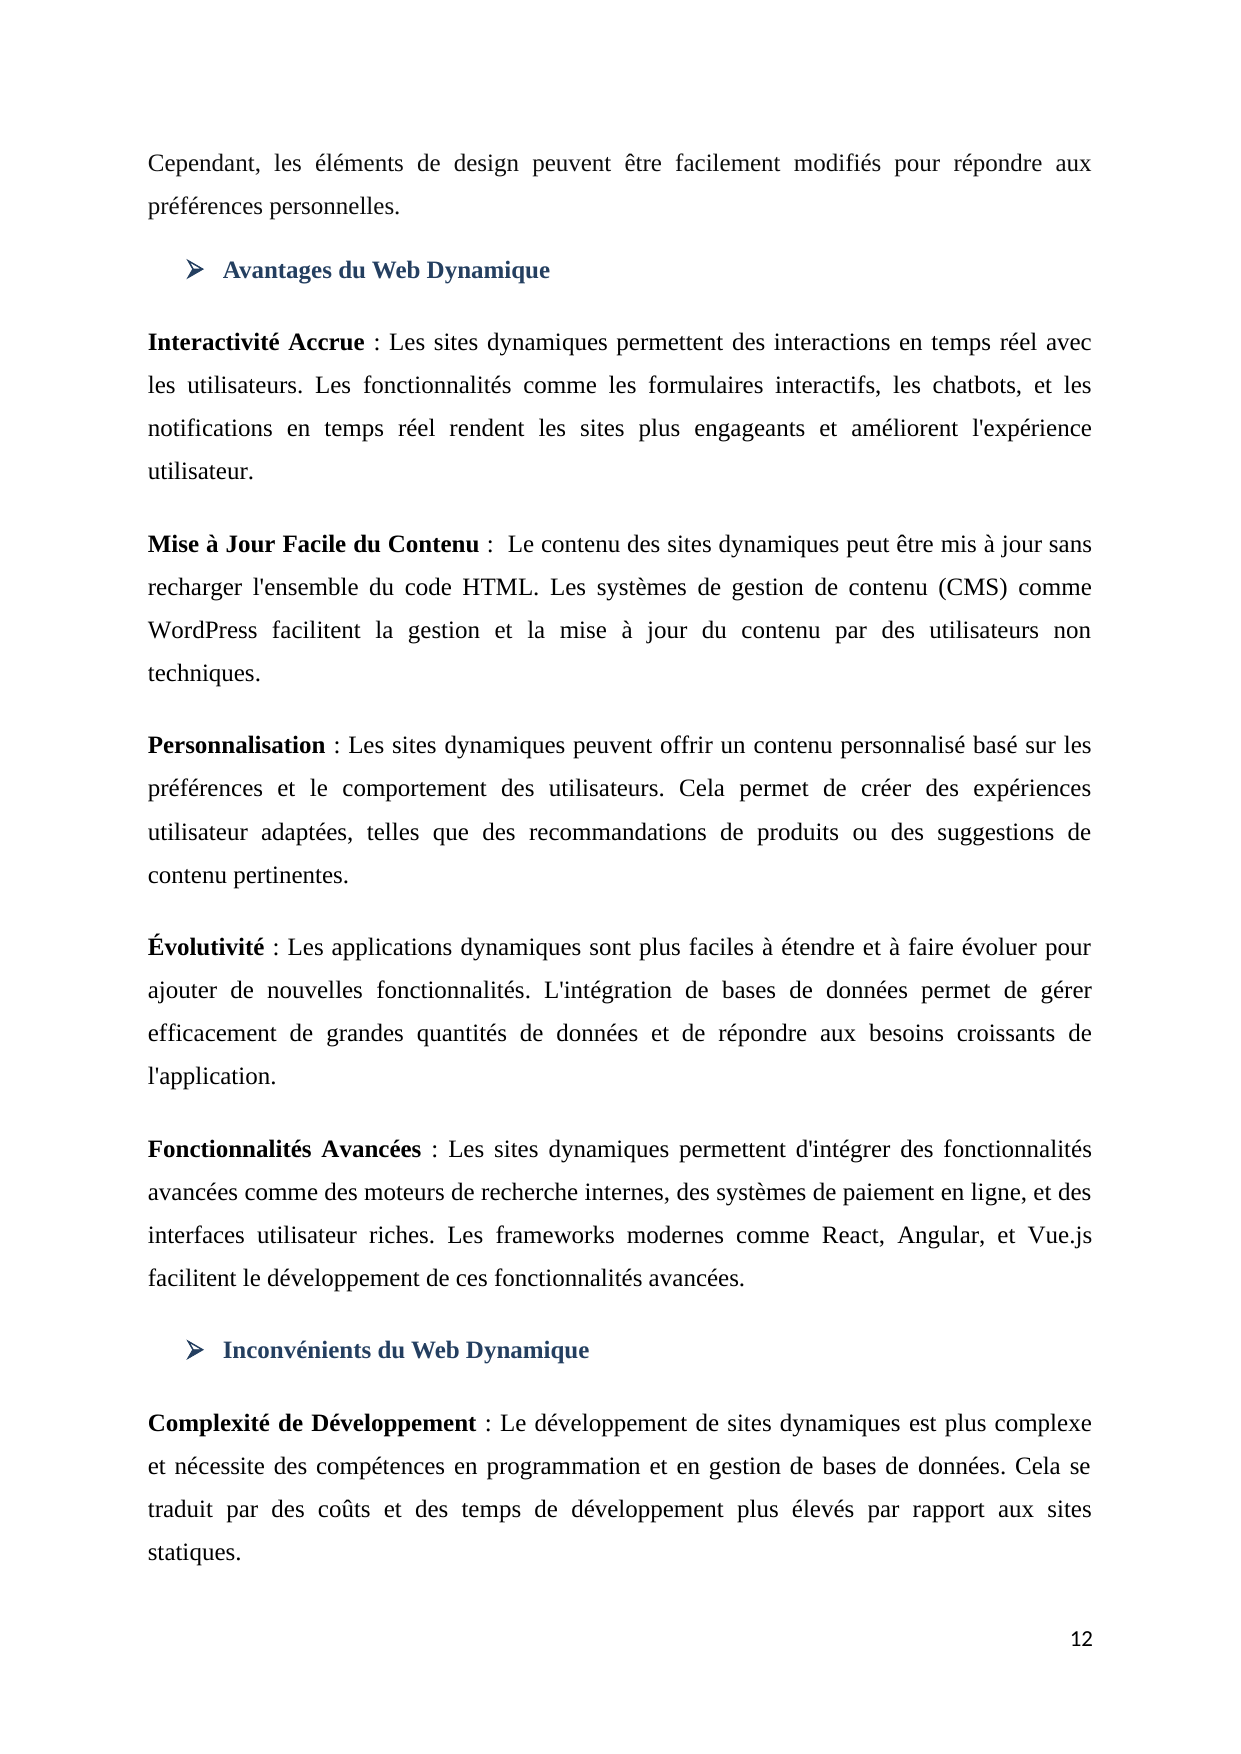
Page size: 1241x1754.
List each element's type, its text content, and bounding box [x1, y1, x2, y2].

text Évolutivité : Les applications dynamiques sont plus faciles à étendre et à faire évoluer pour ajouter de nouvelles fonctionnalités. L'intégration de bases de données permet de gérer efficacement de grandes quantités de données et de répondre aux besoins croissants de l'application. [148, 932, 1093, 1090]
subtitle Inconvénients du Web Dynamique [185, 1335, 1093, 1364]
text Personnalisation : Les sites dynamiques peuvent offrir un contenu personnalisé basé sur les préférences et le comportement des utilisateurs. Cela permet de créer des expériences utilisateur adaptées, telles que des recommandations de produits ou des suggestions de contenu pertinentes. [148, 730, 1093, 888]
subtitle Avantages du Web Dynamique [185, 255, 1093, 283]
text Mise à Jour Facile du Contenu : Le contenu des sites dynamiques peut être mis à jour sans recharger l'ensemble du code HTML. Les systèmes de gestion de contenu (CMS) comme WordPress facilitent la gestion et la mise à jour du contenu par des utilisateurs non techniques. [148, 529, 1093, 687]
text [148, 176, 1093, 219]
text Interactivité Accrue : Les sites dynamiques permettent des interactions en temps réel avec les utilisateurs. Les fonctionnalités comme les formulaires interactifs, les chatbots, et les notifications en temps réel rendent les sites plus engageants et améliorent l'expérience utilisateur. [148, 327, 1093, 485]
text Complexité de Développement : Le développement de sites dynamiques est plus complexe et nécessite des compétences en programmation et en gestion de bases de données. Cela se traduit par des coûts et des temps de développement plus élevés par rapport aux sites statiques. [148, 1408, 1093, 1566]
text Fonctionnalités Avancées : Les sites dynamiques permettent d'intégrer des fonctionnalités avancées comme des moteurs de recherche internes, des systèmes de paiement en ligne, et des interfaces utilisateur riches. Les frameworks modernes comme React, Angular, et Vue.js facilitent le développement de ces fonctionnalités avancées. [148, 1134, 1093, 1292]
